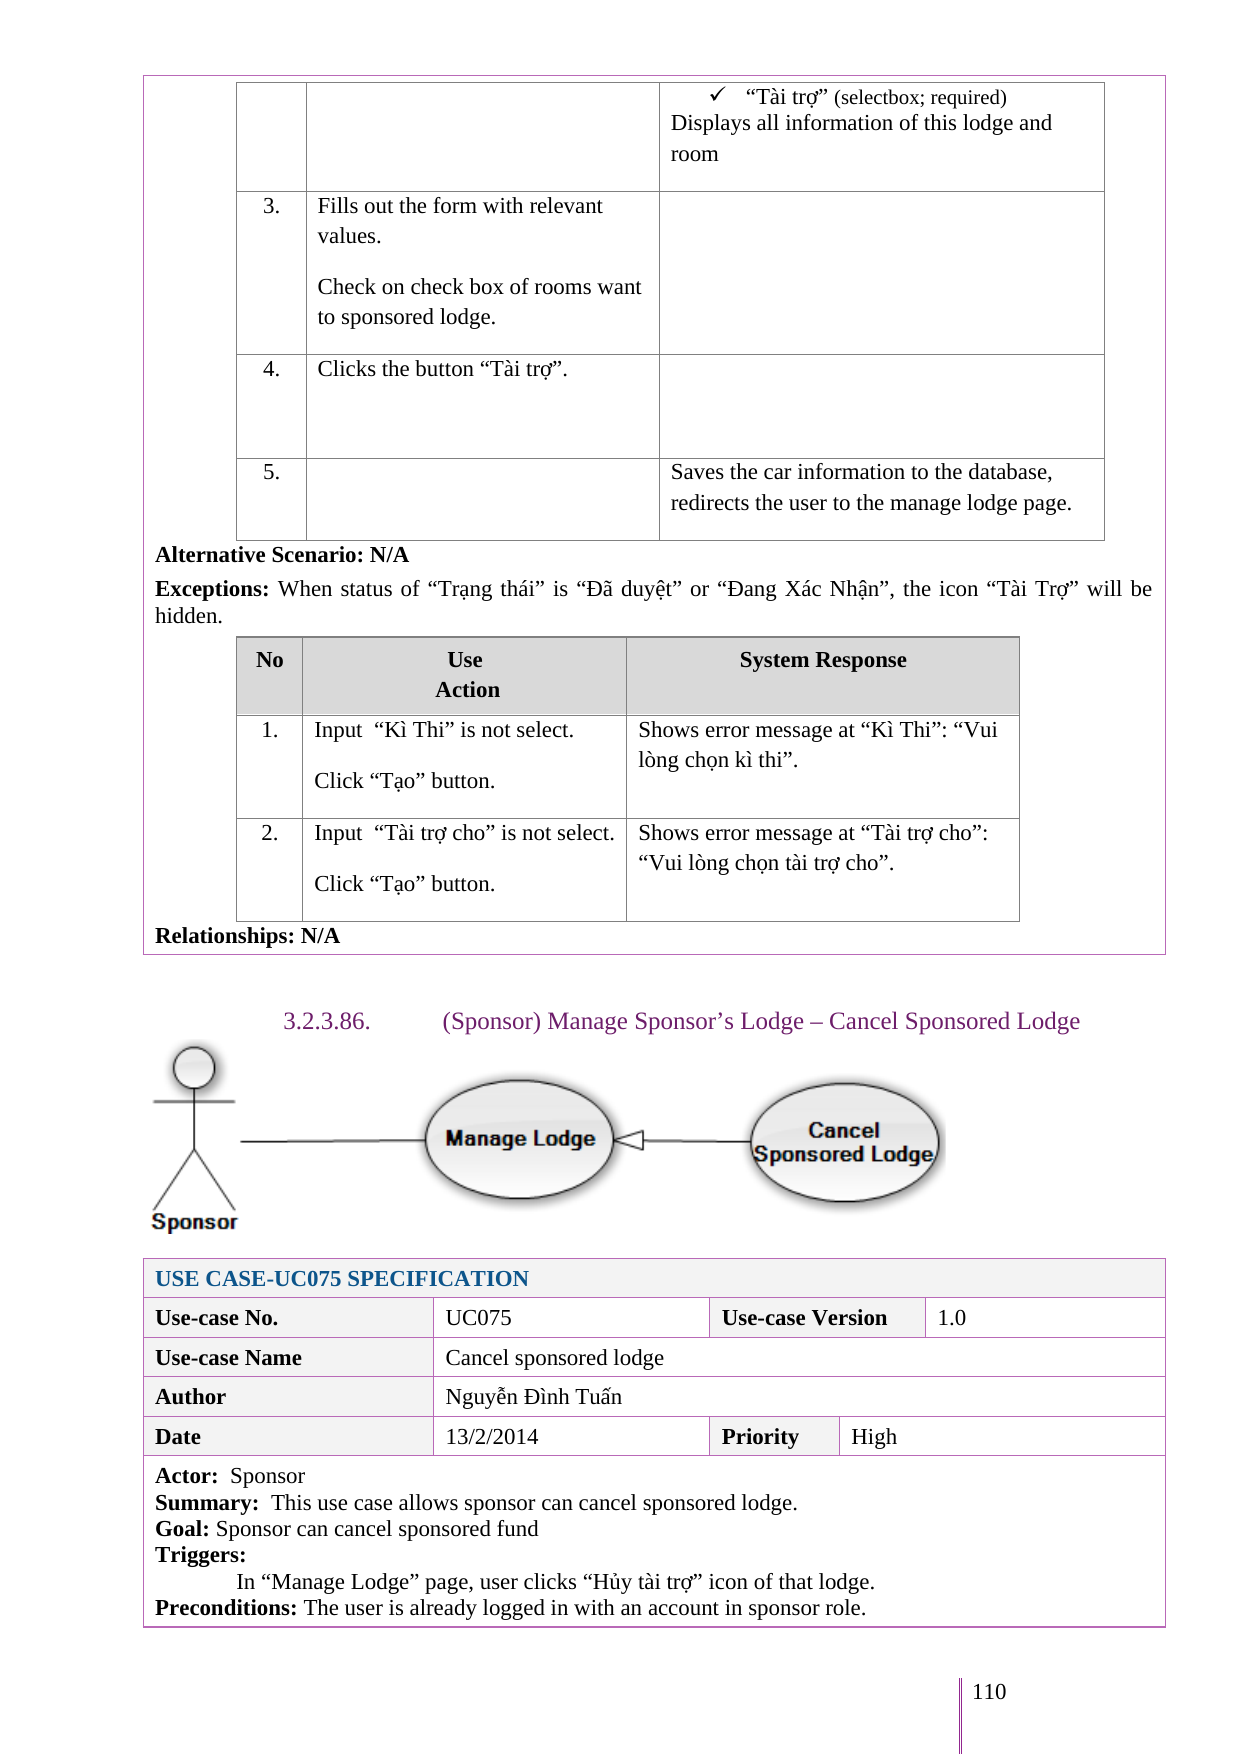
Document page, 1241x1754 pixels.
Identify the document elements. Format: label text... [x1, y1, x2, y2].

table_cell Use-case Name [144, 1338, 433, 1376]
table_cell 1.0 [926, 1298, 1165, 1337]
subtitle (Sponsor) Manage Sponsor’s Lodge – Cancel Sponsored Lodge [283, 1006, 1165, 1035]
table_cell Use-case No. [144, 1298, 433, 1337]
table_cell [144, 76, 1165, 954]
table_cell Priority [710, 1417, 839, 1455]
table_cell Date [144, 1417, 433, 1455]
table_cell Cancel sponsored lodge [434, 1338, 1165, 1376]
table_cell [144, 1456, 1165, 1626]
table_cell 13/2/2014 [434, 1417, 709, 1455]
table_cell High [840, 1417, 1165, 1455]
table_cell Nguyễn Đình Tuấn [434, 1377, 1165, 1416]
table_header USE CASE-UC075 SPECIFICATION [144, 1259, 1165, 1297]
picture [142, 1039, 946, 1234]
table_cell Use-case Version [710, 1298, 925, 1337]
table_cell UC075 [434, 1298, 709, 1337]
table_cell Author [144, 1377, 433, 1416]
